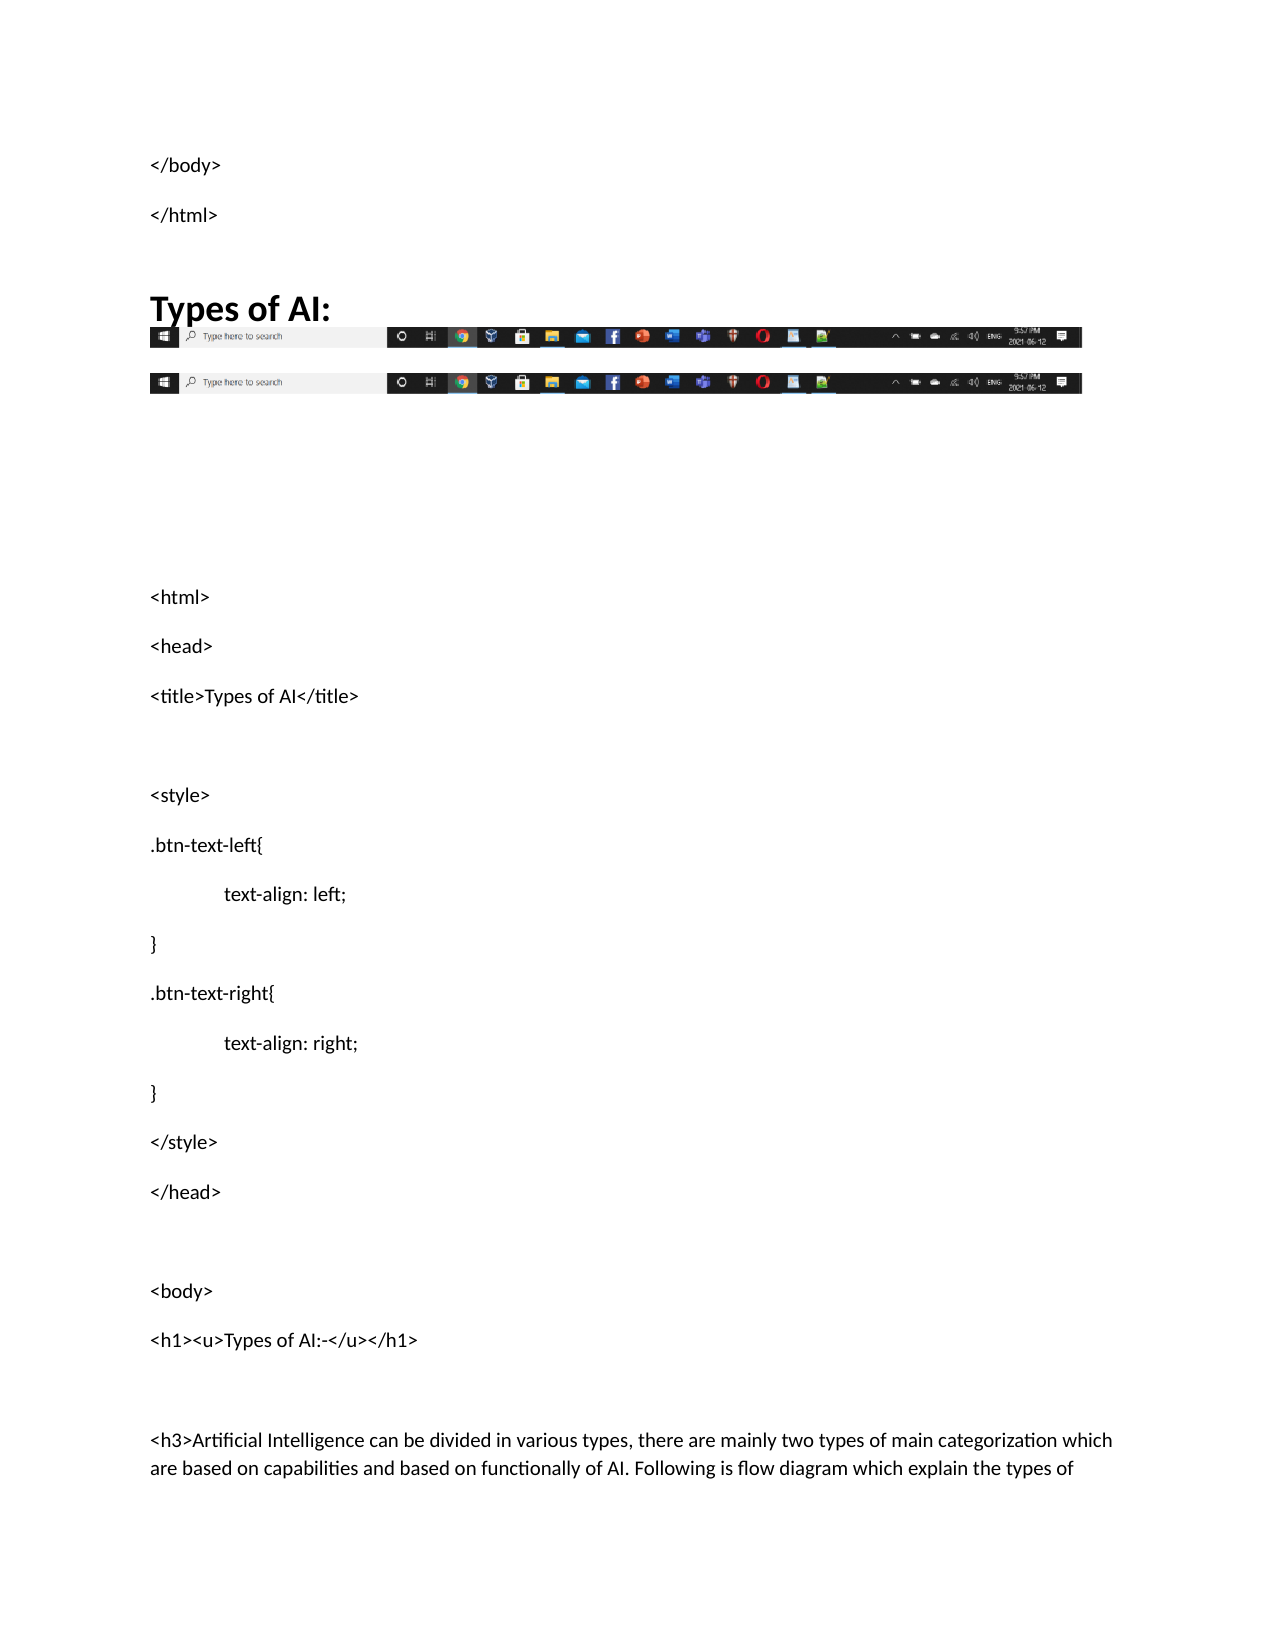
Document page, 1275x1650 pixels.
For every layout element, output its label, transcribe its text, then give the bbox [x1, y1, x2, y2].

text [150, 1424, 1125, 1482]
text </style> [150, 1127, 1125, 1155]
text .btn-text-right{ [150, 978, 1125, 1007]
text <style> [150, 779, 1125, 808]
text .btn-text-left{ [150, 829, 1125, 858]
text } [150, 928, 1125, 957]
text <body> [150, 1275, 1125, 1304]
text Types of AI: [150, 299, 1125, 327]
text text-align: left; [150, 879, 1125, 907]
text </html> [150, 199, 1125, 228]
text </body> [150, 150, 1125, 179]
text } [150, 1077, 1125, 1106]
text </head> [150, 1176, 1125, 1205]
text <html> [150, 581, 1125, 610]
text text-align: right; [150, 1027, 1125, 1056]
text <title>Types of AI</title> [150, 680, 1125, 709]
text <h1><u>Types of AI:-</u></h1> [150, 1325, 1125, 1354]
text <head> [150, 631, 1125, 659]
